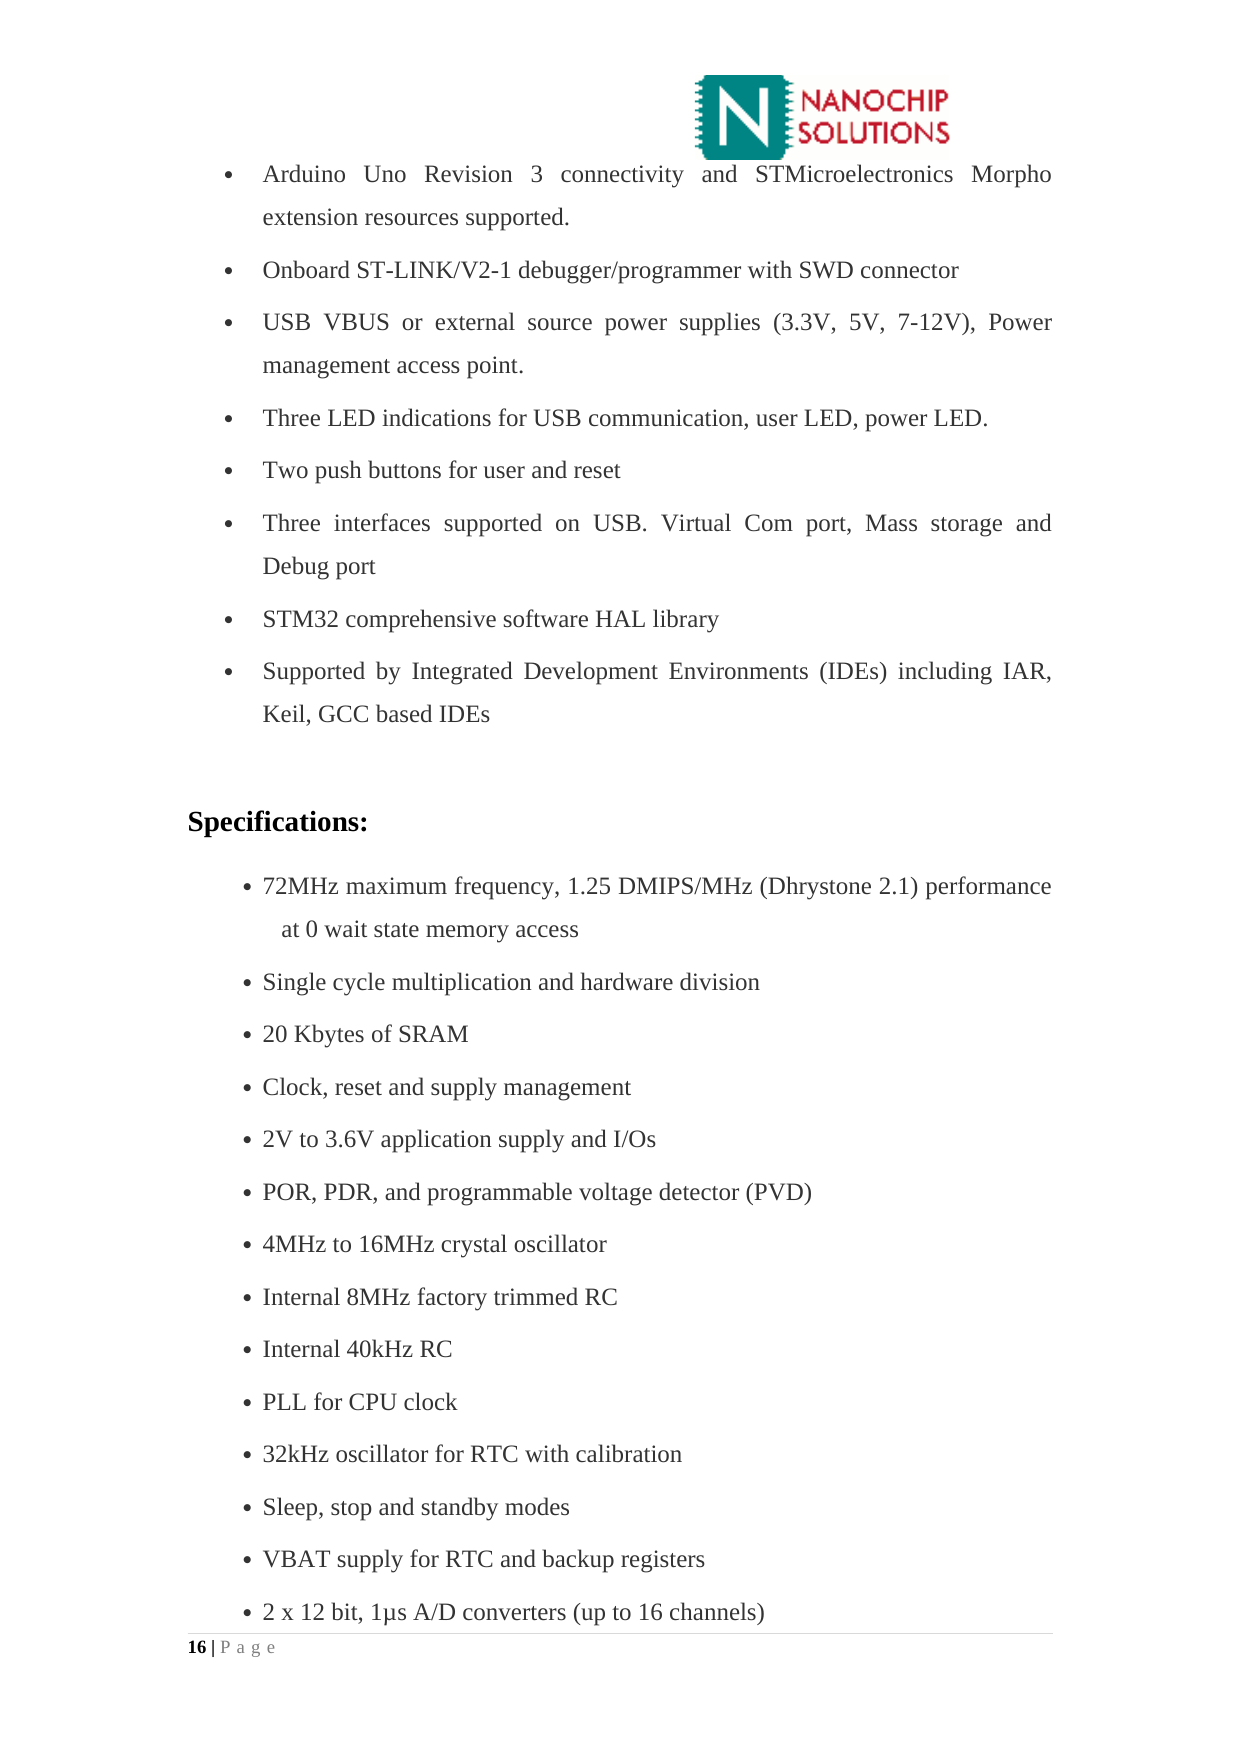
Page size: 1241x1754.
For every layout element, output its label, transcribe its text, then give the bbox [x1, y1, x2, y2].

list STM32 comprehensive software HAL library [225, 604, 1053, 632]
list 72MHz maximum frequency, 1.25 DMIPS/MHz (Dhrystone 2.1) performance at 0 wait state memory access [244, 871, 1053, 943]
list Arduino Uno Revision 3 connectivity and STMicroelectronics Morpho extension resources supported. [225, 159, 1053, 231]
list Supported by Integrated Development Environments (IDEs) including IAR, Keil, GCC based IDEs [225, 656, 1053, 728]
list 32kHz oscillator for RTC with calibration [244, 1439, 1053, 1468]
list 2 x 12 bit, 1µs A/D converters (up to 16 channels) [244, 1597, 1053, 1626]
list Single cycle multiplication and hardware division [244, 967, 1053, 996]
list 20 Kbytes of SRAM [244, 1019, 1053, 1048]
list Three LED indications for USB communication, user LED, power LED. [225, 403, 1053, 432]
list 2V to 3.6V application supply and I/Os [244, 1124, 1053, 1153]
picture [694, 75, 950, 160]
list POR, PDR, and programmable voltage detector (PVD) [244, 1177, 1053, 1206]
list PLL for CPU clock [244, 1387, 1053, 1416]
text Specifications: [187, 804, 1053, 838]
list Clock, reset and supply management [244, 1072, 1053, 1101]
list Sleep, stop and standby modes [244, 1492, 1053, 1521]
list 4MHz to 16MHz crystal oscillator [244, 1229, 1053, 1258]
list VBAT supply for RTC and backup registers [244, 1544, 1053, 1573]
list Internal 40kHz RC [244, 1334, 1053, 1363]
list Two push buttons for user and reset [225, 456, 1053, 484]
list Internal 8MHz factory trimmed RC [244, 1282, 1053, 1311]
list Three interfaces supported on USB. Virtual Com port, Mass storage and Debug port [225, 508, 1053, 580]
list USB VBUS or external source power supplies (3.3V, 5V, 7-12V), Power management access point. [225, 307, 1053, 379]
list Onboard ST-LINK/V2-1 debugger/programmer with SWD connector [225, 255, 1053, 284]
